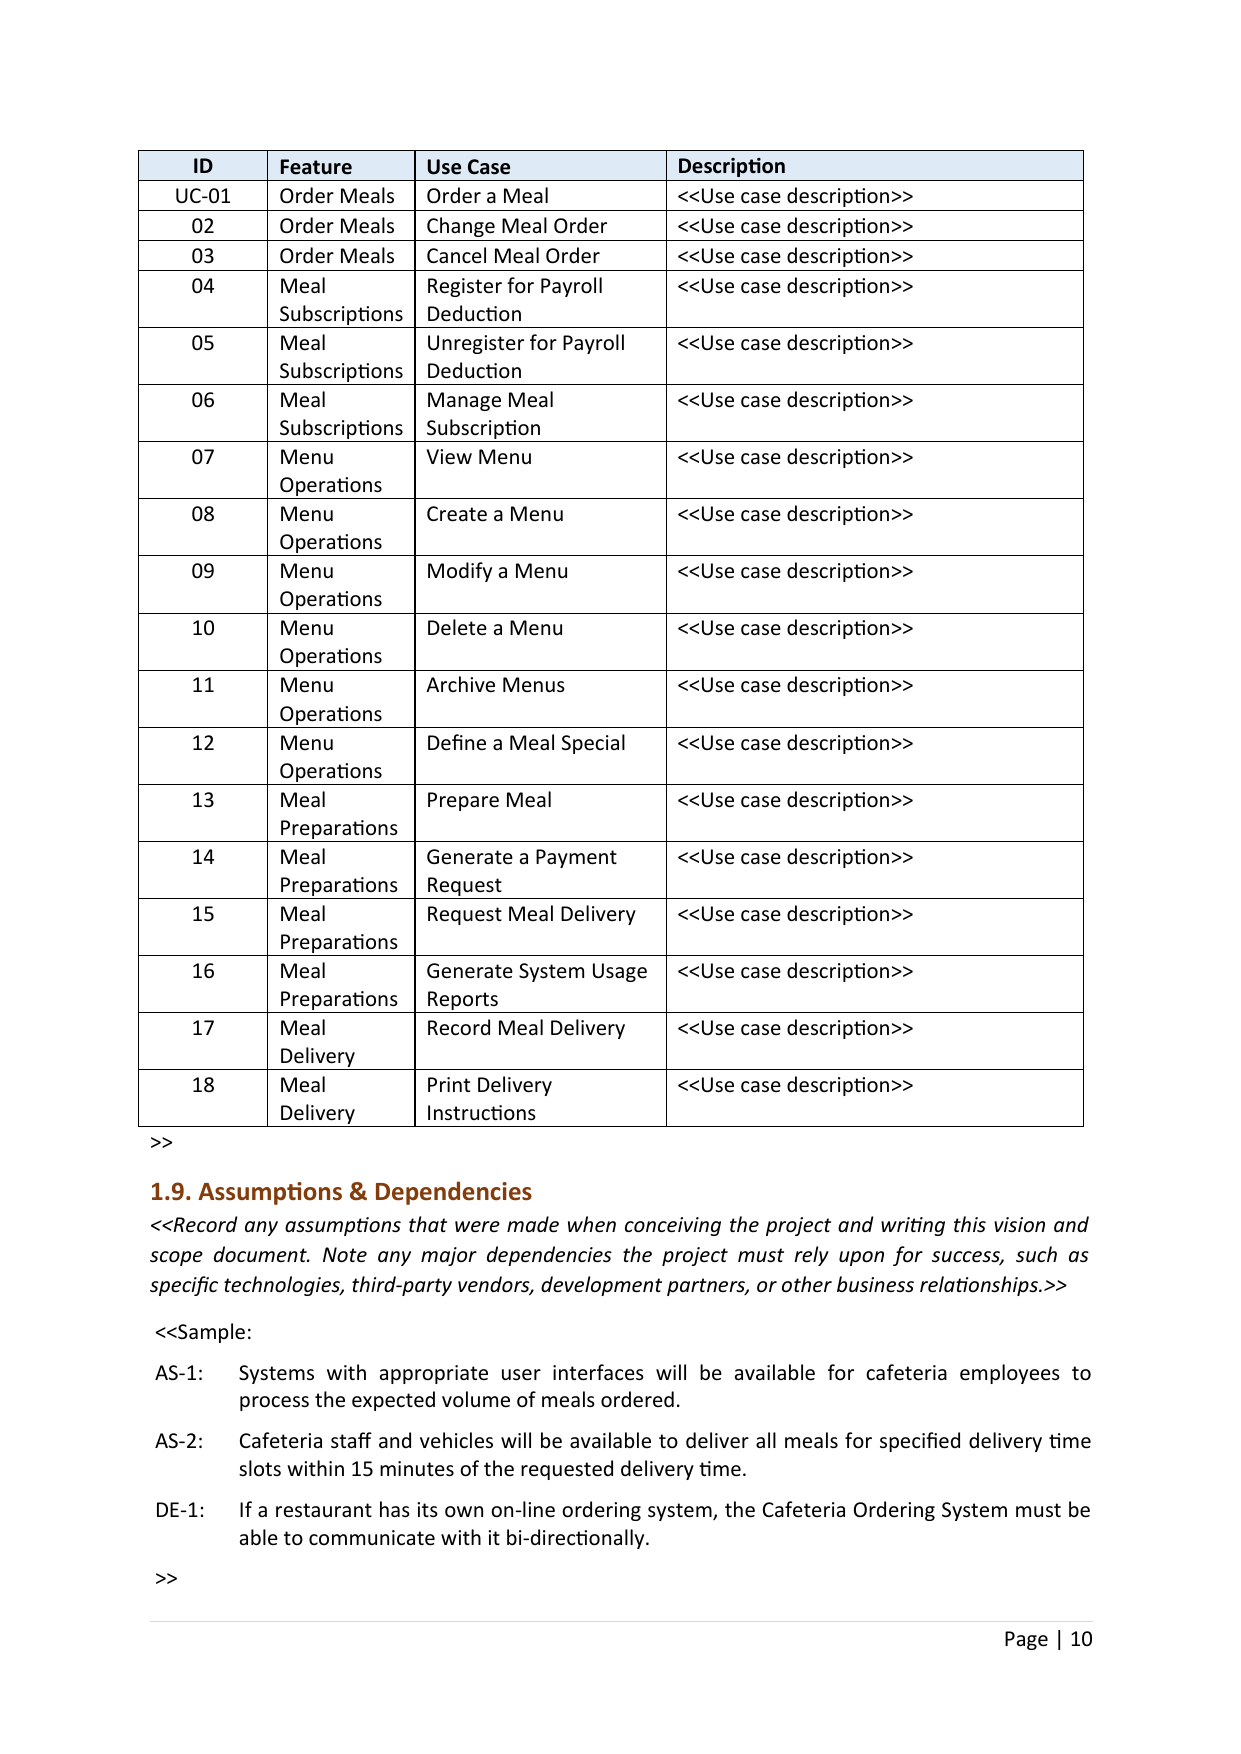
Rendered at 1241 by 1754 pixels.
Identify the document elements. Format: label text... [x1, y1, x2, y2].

table_cell 08 [139, 499, 267, 555]
table_header ID [139, 151, 267, 180]
table_cell Record Meal Delivery [416, 1013, 666, 1069]
table_cell Meal Preparations [268, 785, 414, 841]
table_cell 06 [139, 385, 267, 441]
table_cell Meal Preparations [268, 956, 414, 1012]
table_cell 17 [139, 1013, 267, 1069]
table_cell 07 [139, 442, 267, 498]
table_cell Unregister for Payroll Deduction [416, 328, 666, 384]
table_cell View Menu [416, 442, 666, 498]
table_cell Meal Subscriptions [268, 271, 414, 327]
table_cell Menu Operations [268, 671, 414, 727]
table_cell <<Use case description>> [667, 842, 1083, 898]
table_cell 02 [139, 211, 267, 240]
table_cell Menu Operations [268, 442, 414, 498]
table_cell <<Use case description>> [667, 556, 1083, 612]
table_cell UC-01 [139, 181, 267, 210]
table_cell <<Use case description>> [667, 271, 1083, 327]
table_cell Meal Subscriptions [268, 385, 414, 441]
table_cell Meal Delivery [268, 1070, 414, 1126]
table_cell Order a Meal [416, 181, 666, 210]
table_cell 04 [139, 271, 267, 327]
table_cell Modify a Menu [416, 556, 666, 612]
text <<Record any assumptions that were made when conceiving the project and writing this vision and scope document. Note any major dependencies the project must rely upon for success, such as specific technologies, third-party vendors, development partners, or other business relationships.>> [150, 1210, 1093, 1298]
table_cell Order Meals [268, 181, 414, 210]
table_header Use Case [416, 151, 666, 180]
table_cell <<Use case description>> [667, 899, 1083, 955]
table_cell 14 [139, 842, 267, 898]
table_cell 13 [139, 785, 267, 841]
table_cell Generate System Usage Reports [416, 956, 666, 1012]
table_cell Order Meals [268, 211, 414, 240]
table_cell Order Meals [268, 241, 414, 270]
table_cell Meal Subscriptions [268, 328, 414, 384]
table_cell Print Delivery Instructions [416, 1070, 666, 1126]
table_cell <<Use case description>> [667, 614, 1083, 669]
table_cell <<Use case description>> [667, 1013, 1083, 1069]
table_cell 11 [139, 671, 267, 727]
text DE-1: If a restaurant has its own on-line ordering system, the Cafeteria Ordering System must be able to communicate with it bi-directionally. [155, 1495, 1093, 1551]
table_cell 05 [139, 328, 267, 384]
table_cell Archive Menus [416, 671, 666, 727]
table_cell Prepare Meal [416, 785, 666, 841]
table_cell 15 [139, 899, 267, 955]
table_cell Menu Operations [268, 614, 414, 669]
table_cell 16 [139, 956, 267, 1012]
table_cell <<Use case description>> [667, 956, 1083, 1012]
text AS-2: Cafeteria staff and vehicles will be available to deliver all meals for specified delivery time slots within 15 minutes of the requested delivery time. [155, 1426, 1093, 1482]
table_cell <<Use case description>> [667, 385, 1083, 441]
table_cell 03 [139, 241, 267, 270]
table_cell Manage Meal Subscription [416, 385, 666, 441]
text >> [150, 1127, 1093, 1155]
table_cell <<Use case description>> [667, 328, 1083, 384]
table_cell Generate a Payment Request [416, 842, 666, 898]
subtitle 1.9. Assumptions & Dependencies [150, 1174, 1093, 1207]
table_cell Menu Operations [268, 728, 414, 784]
table_cell Delete a Menu [416, 614, 666, 669]
table_cell Menu Operations [268, 499, 414, 555]
table_cell 09 [139, 556, 267, 612]
table_cell Meal Preparations [268, 899, 414, 955]
table_cell <<Use case description>> [667, 1070, 1083, 1126]
table_cell Meal Delivery [268, 1013, 414, 1069]
text AS-1: Systems with appropriate user interfaces will be available for cafeteria employees to process the expected volume of meals ordered. [155, 1358, 1093, 1414]
table_cell Cancel Meal Order [416, 241, 666, 270]
table_cell <<Use case description>> [667, 785, 1083, 841]
table_cell Change Meal Order [416, 211, 666, 240]
table_cell <<Use case description>> [667, 499, 1083, 555]
table_cell <<Use case description>> [667, 211, 1083, 240]
table_cell Meal Preparations [268, 842, 414, 898]
table_cell <<Use case description>> [667, 241, 1083, 270]
table_cell <<Use case description>> [667, 671, 1083, 727]
text >> [155, 1563, 1093, 1591]
table_cell 18 [139, 1070, 267, 1126]
table_cell Define a Meal Special [416, 728, 666, 784]
table_cell <<Use case description>> [667, 442, 1083, 498]
table_header Description [667, 151, 1083, 180]
table_header Feature [268, 151, 414, 180]
table_cell 12 [139, 728, 267, 784]
table_cell 10 [139, 614, 267, 669]
table_cell Create a Menu [416, 499, 666, 555]
table_cell Menu Operations [268, 556, 414, 612]
table_cell Request Meal Delivery [416, 899, 666, 955]
table_cell Register for Payroll Deduction [416, 271, 666, 327]
text <<Sample: [155, 1317, 1093, 1345]
table_cell <<Use case description>> [667, 728, 1083, 784]
table_cell <<Use case description>> [667, 181, 1083, 210]
